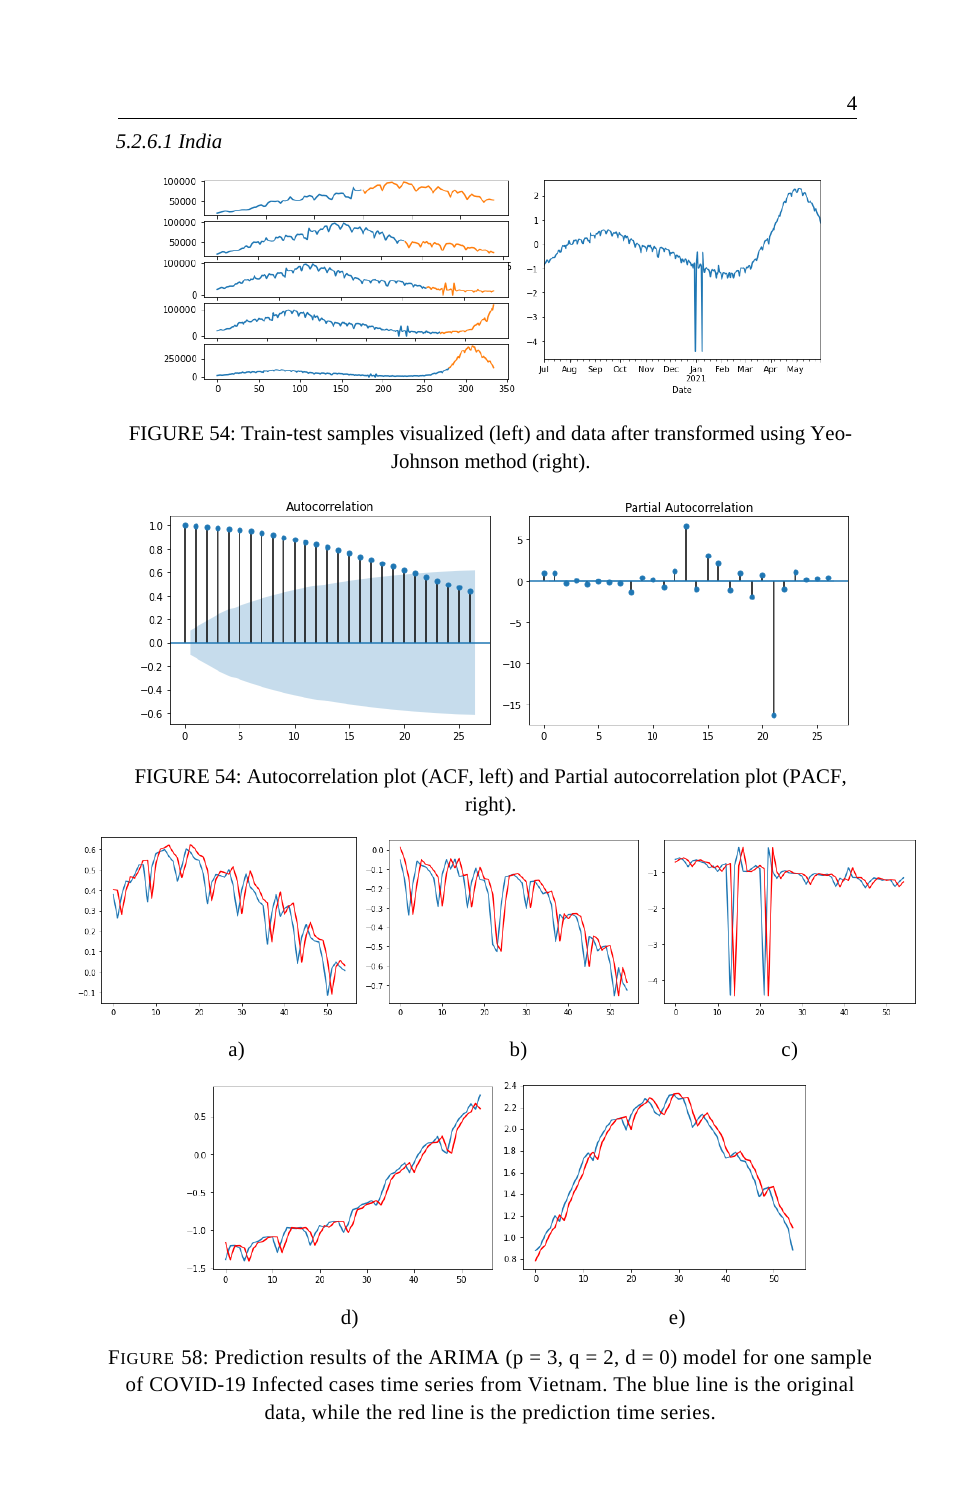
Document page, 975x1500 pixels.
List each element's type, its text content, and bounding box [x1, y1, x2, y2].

text 5.2.6.1 India [116, 129, 869, 153]
picture [72, 832, 919, 1021]
text d) e) [106, 1305, 875, 1329]
text FIGURE 58: Prediction results of the ARIMA (p = 3, q = 2, d = 0) model for one sample of COVID-19 Infected cases time series from Vietnam. The blue line is the original data, while the red line is the prediction time series. [106, 1345, 875, 1424]
text FIGURE 54: Train-test samples visualized (left) and data after transformed using Yeo-Johnson method (right). [106, 421, 875, 473]
text a) b) c) [69, 1036, 922, 1061]
picture [133, 494, 854, 747]
picture [180, 1076, 811, 1289]
text FIGURE 54: Autocorrelation plot (ACF, left) and Partial autocorrelation plot (PACF, right). [106, 764, 875, 816]
picture [157, 171, 825, 400]
